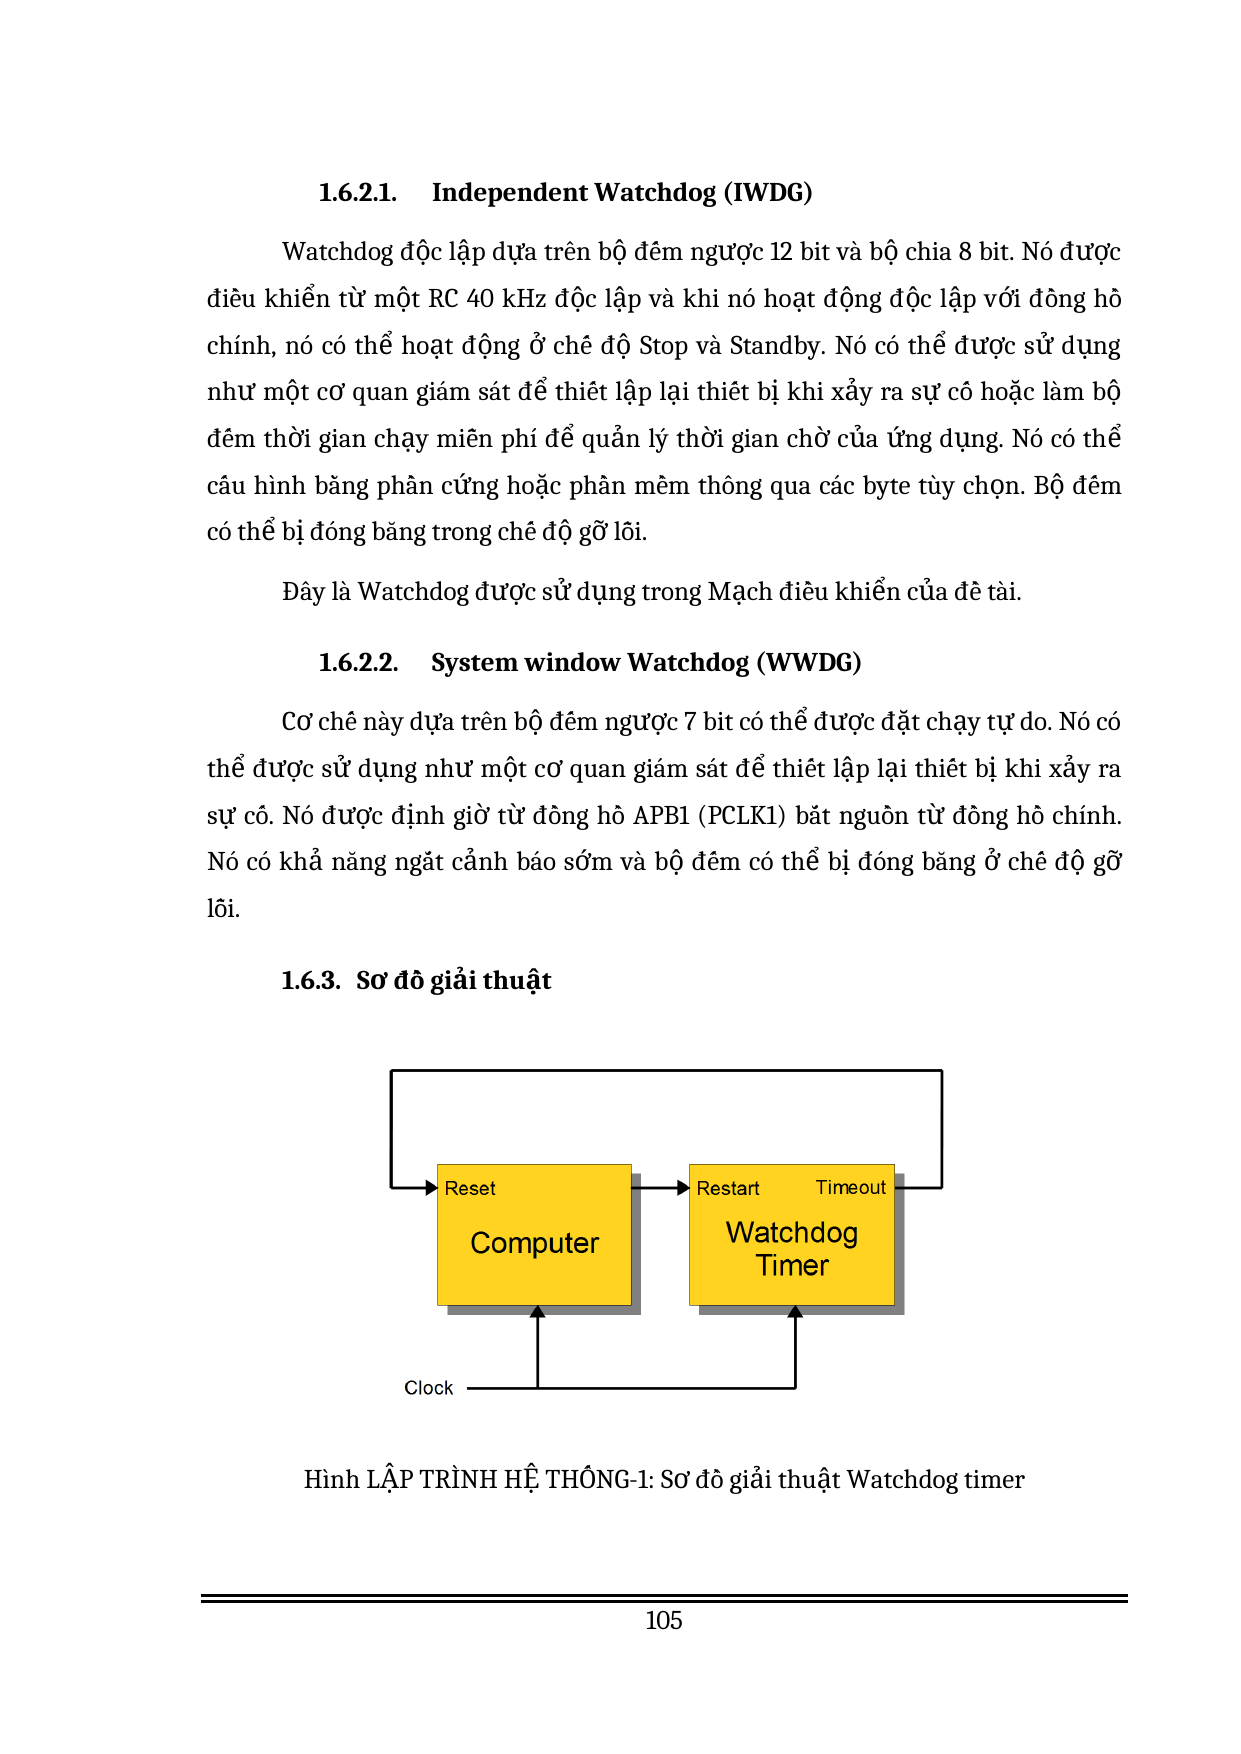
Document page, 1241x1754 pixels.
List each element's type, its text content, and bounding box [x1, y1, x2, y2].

text Cơ chế này dựa trên bộ đếm ngược 7 bit có thể được đặt chạy tự do. Nó có thể được sử dụng như một cơ quan giám sát để thiết lập lại thiết bị khi xảy ra sự cố. Nó được định giờ từ đồng hồ APB1 (PCLK1) bắt nguồn từ đồng hồ chính. Nó có khả năng ngắt cảnh báo sớm và bộ đếm có thể bị đóng băng ở chế độ gỡ lỗi. [207, 706, 1122, 924]
text Hình LẬP TRÌNH HỆ THỐNG-81: Sơ đồ giải thuật Watchdog timer [207, 1464, 1122, 1496]
subtitle Sơ đồ giải thuật [282, 965, 1122, 996]
text Đây là Watchdog được sử dụng trong Mạch điều khiển của đề tài. [207, 576, 1122, 607]
picture [358, 1023, 971, 1437]
subtitle System window Watchdog (WWDG) [319, 647, 1122, 678]
text Watchdog độc lập dựa trên bộ đếm ngược 12 bit và bộ chia 8 bit. Nó được điều khiển từ một RC 40 kHz độc lập và khi nó hoạt động độc lập với đồng hồ chính, nó có thể hoạt động ở chế độ Stop và Standby. Nó có thể được sử dụng như một cơ quan giám sát để thiết lập lại thiết bị khi xảy ra sự cố hoặc làm bộ đếm thời gian chạy miễn phí để quản lý thời gian chờ của ứng dụng. Nó có thể cấu hình bằng phần cứng hoặc phần mềm thông qua các byte tùy chọn. Bộ đếm có thể bị đóng băng trong chế độ gỡ lỗi. [207, 236, 1122, 547]
subtitle Independent Watchdog (IWDG) [319, 177, 1122, 208]
